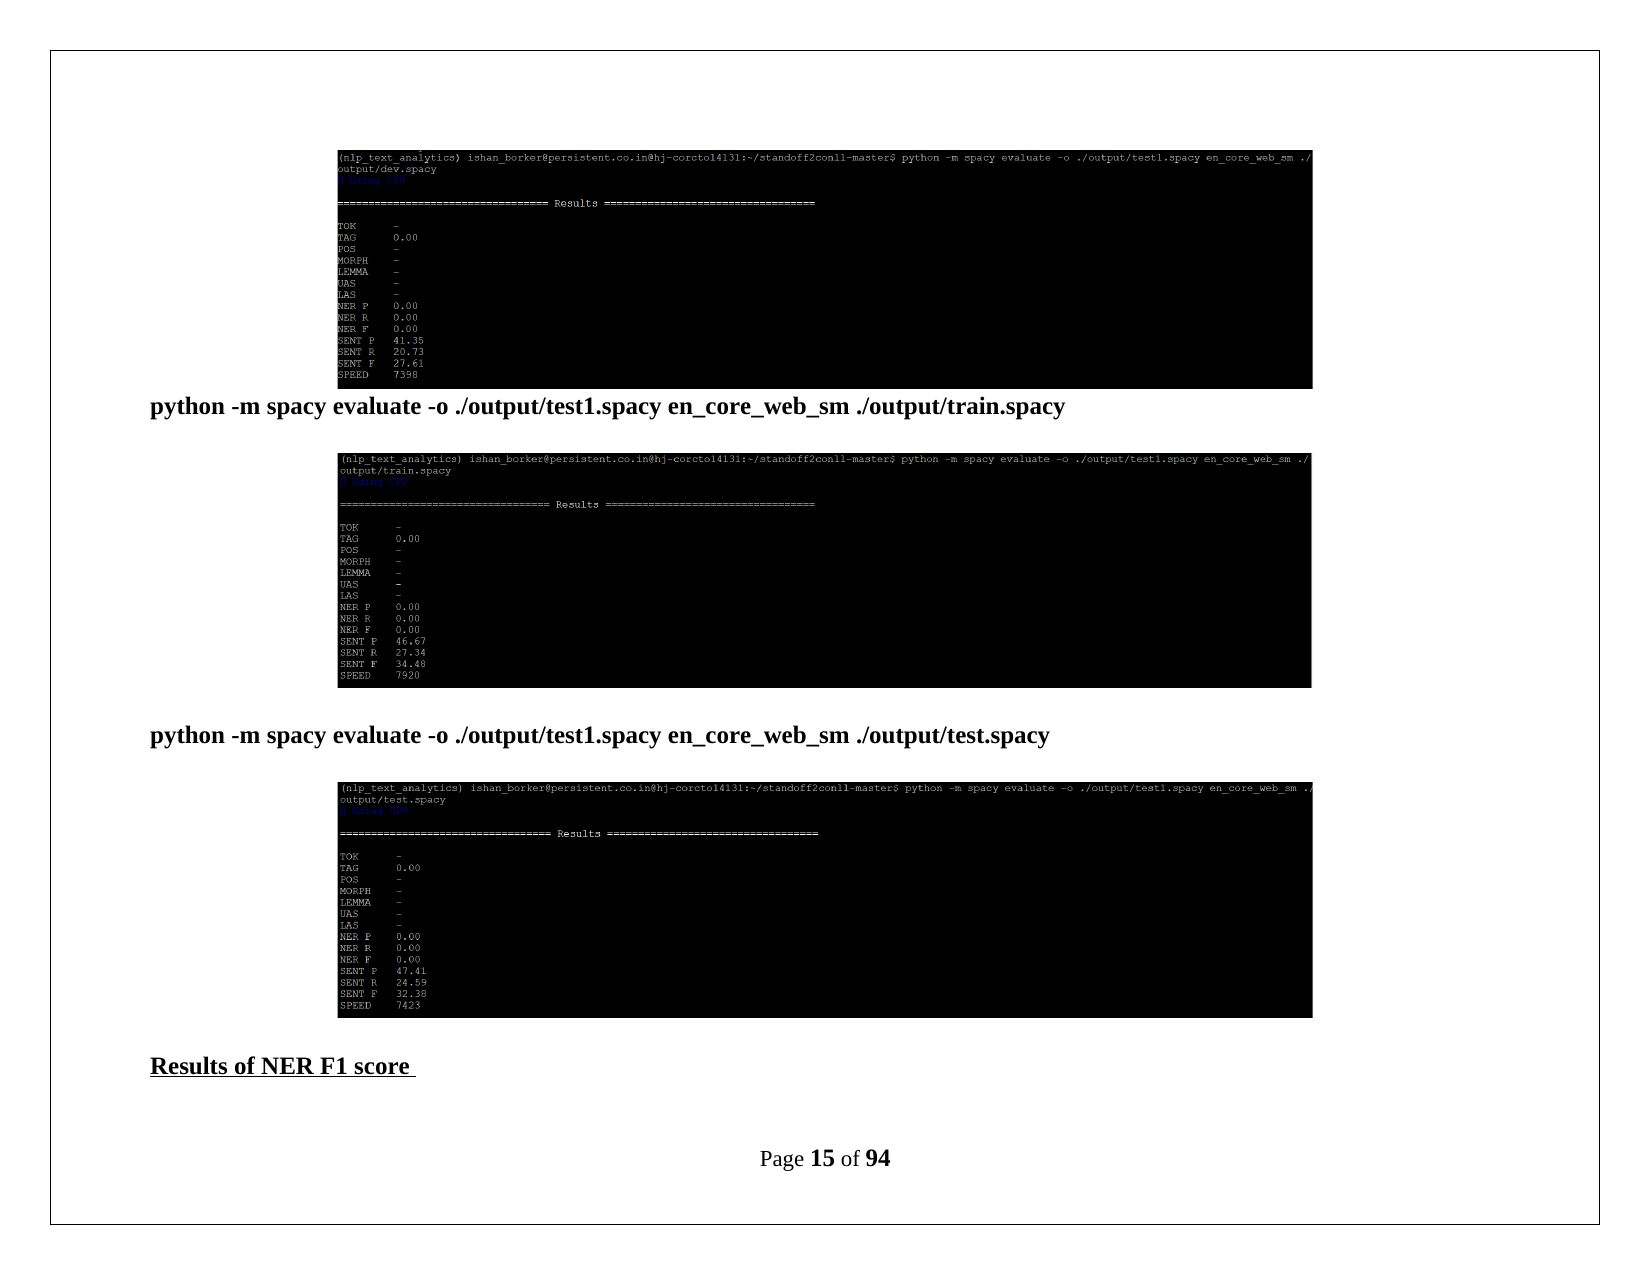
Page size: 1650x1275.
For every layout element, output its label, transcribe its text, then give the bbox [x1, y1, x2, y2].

text python -m spacy evaluate -o ./output/test1.spacy en_core_web_sm ./output/test.spacy [150, 721, 1500, 749]
picture [337, 150, 1313, 389]
text python -m spacy evaluate -o ./output/test1.spacy en_core_web_sm ./output/train.spacy [150, 391, 1500, 420]
picture [337, 782, 1313, 1018]
picture [337, 453, 1313, 688]
text Results of NER F1 score [150, 1051, 1500, 1079]
